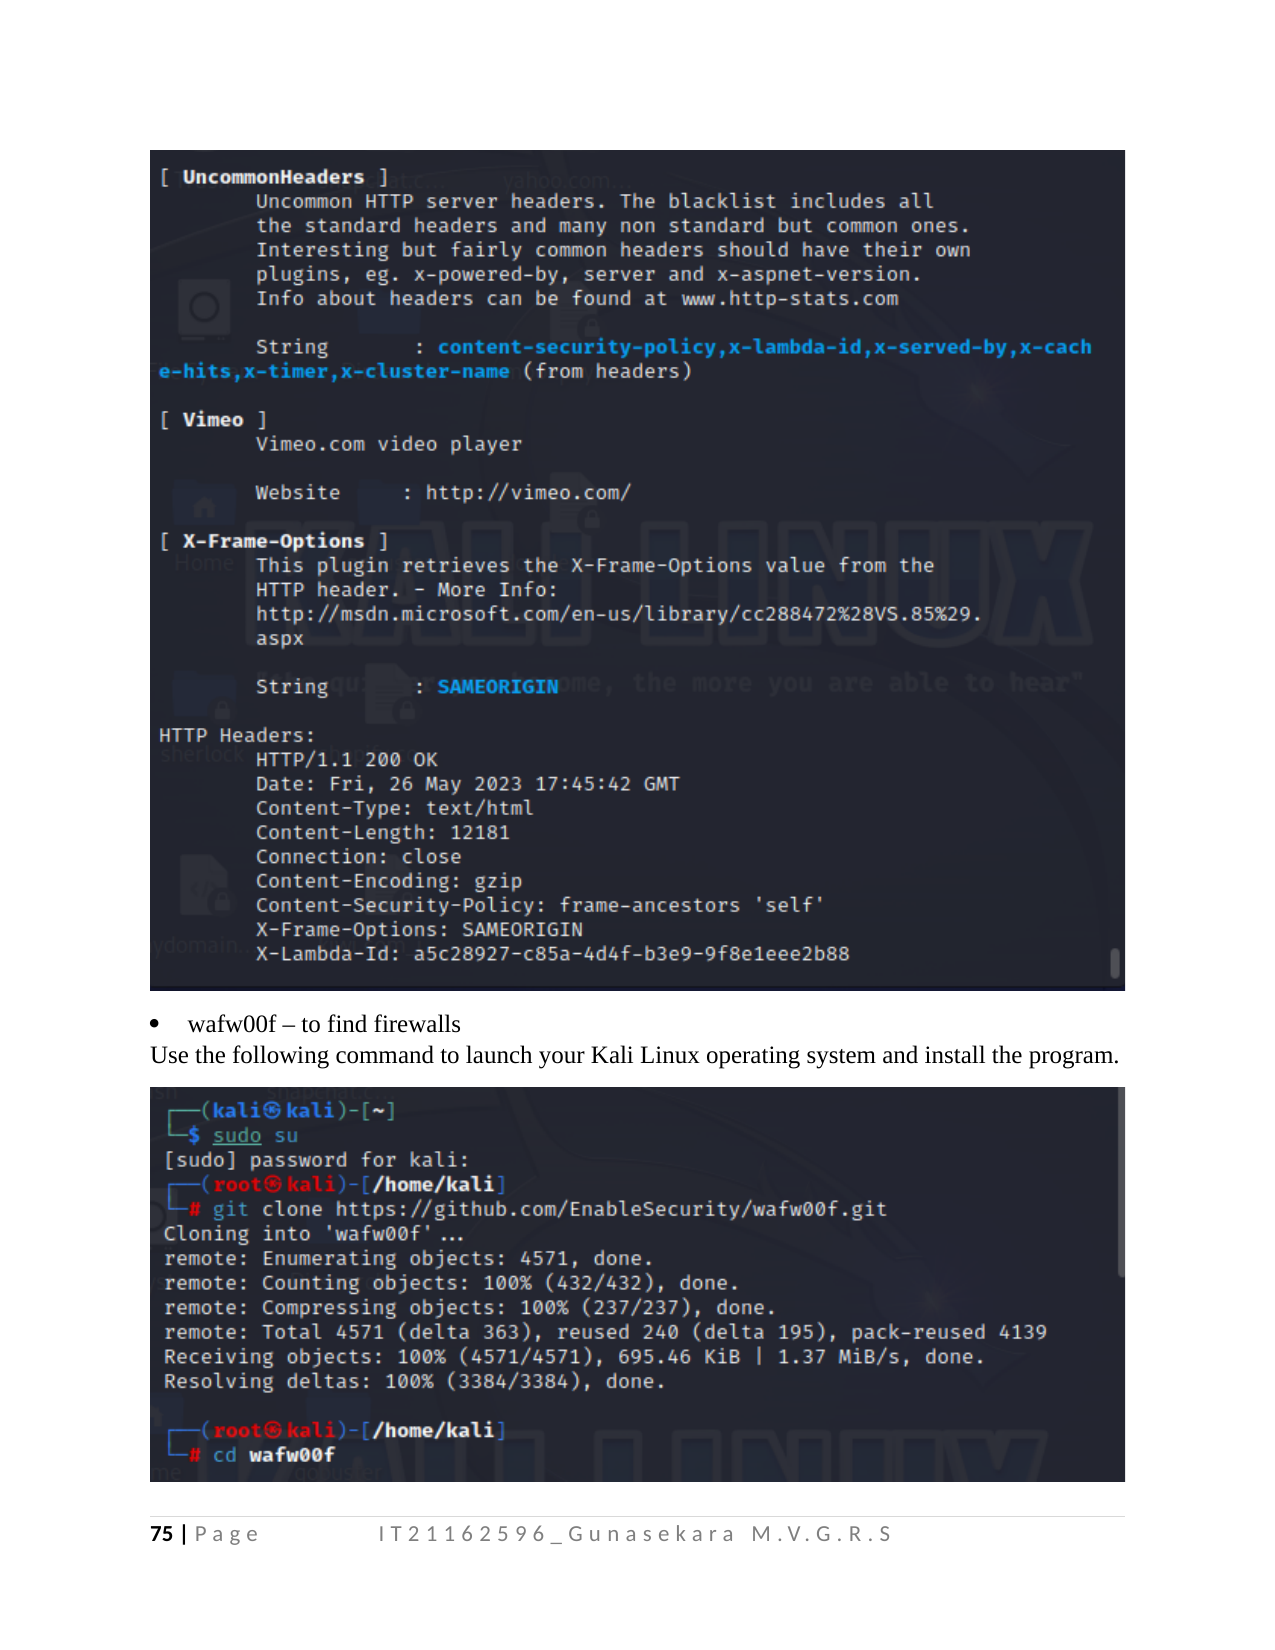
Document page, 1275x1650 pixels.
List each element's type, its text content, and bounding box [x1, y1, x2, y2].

subtitle wafw00f – to find firewalls [150, 1009, 1125, 1038]
picture [150, 150, 1125, 991]
picture [150, 1087, 1125, 1482]
text Use the following command to launch your Kali Linux operating system and install the program. [150, 1040, 1125, 1069]
